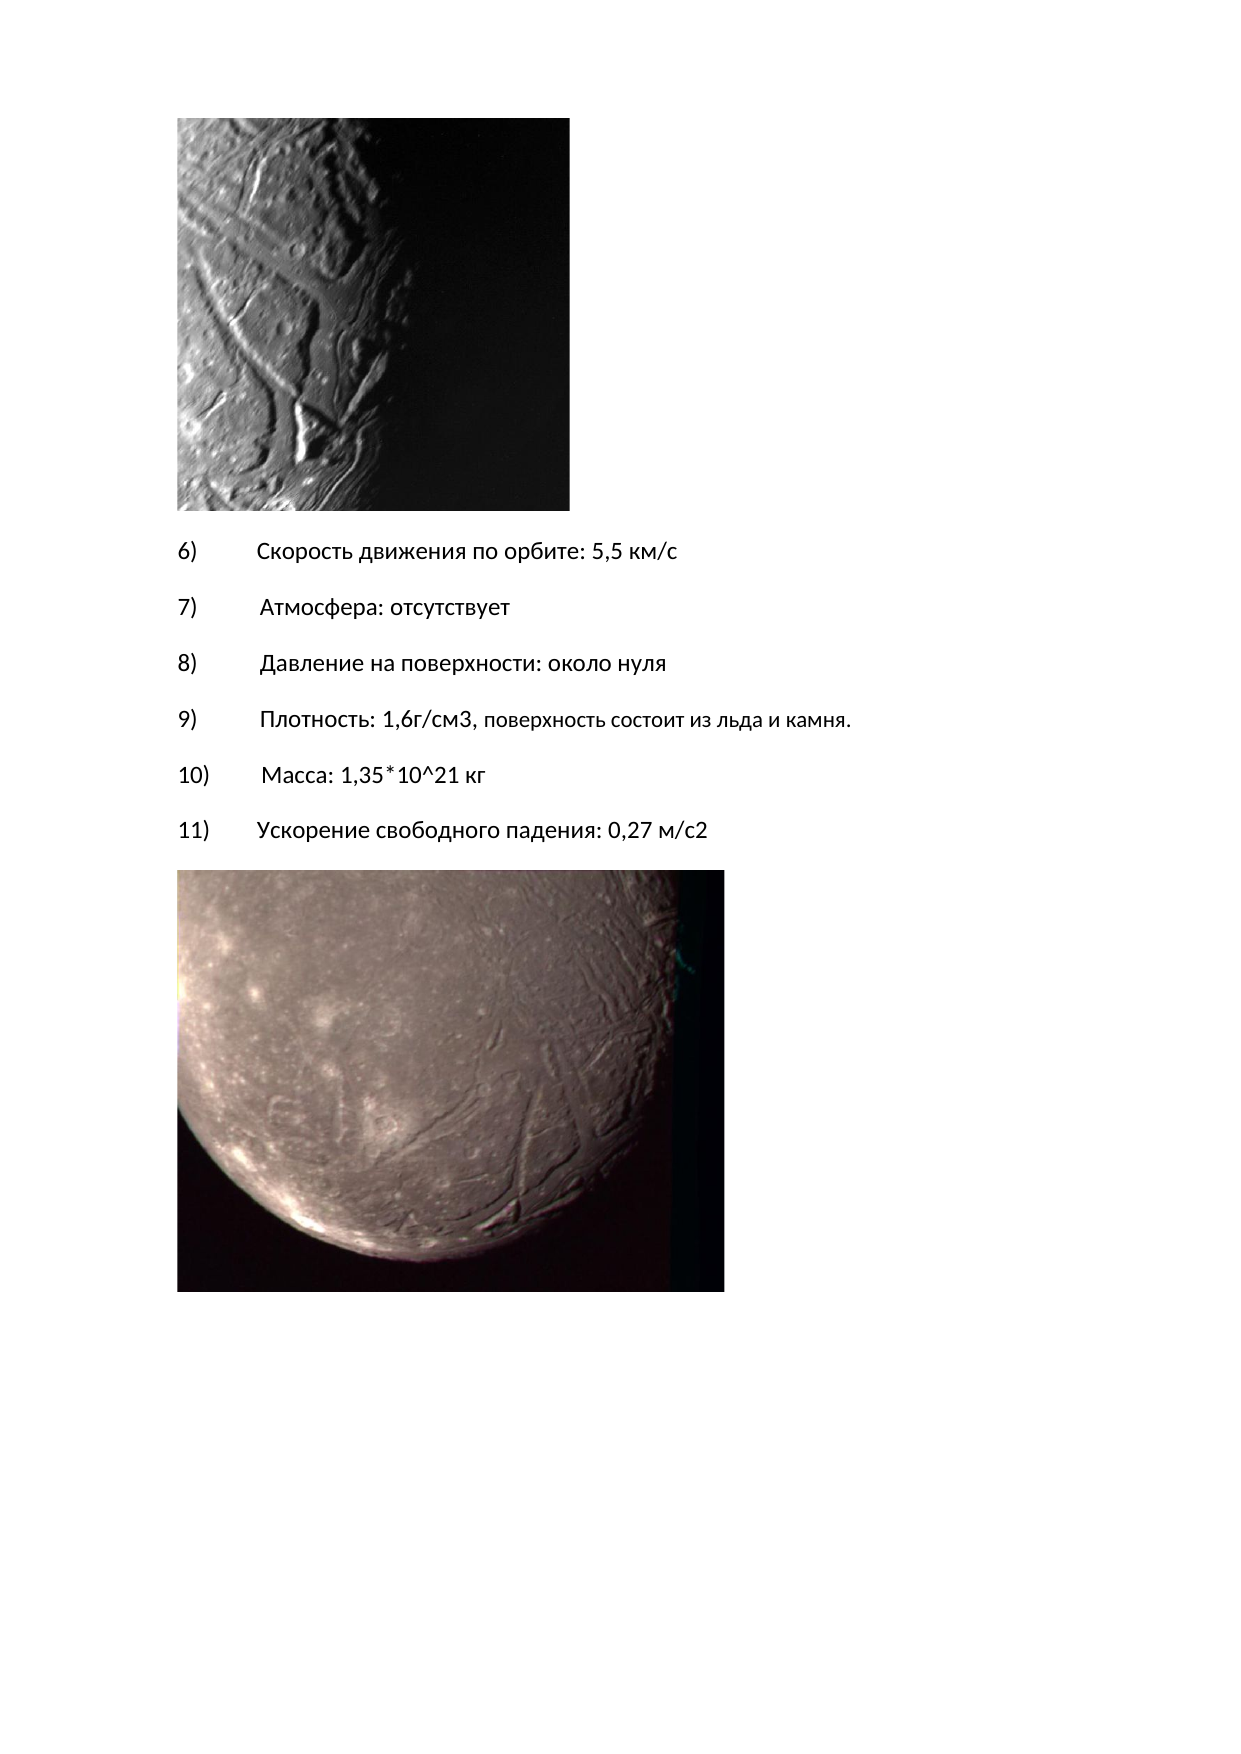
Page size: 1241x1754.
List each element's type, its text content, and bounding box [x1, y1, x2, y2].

text 10) Масса: 1,35*10^21 кг [177, 759, 1152, 789]
text 8) Давление на поверхности: около нуля [177, 647, 1152, 678]
text 9) Плотность: 1,6г/см3, поверхность состоит из льда и камня. [177, 703, 1152, 733]
picture [177, 118, 570, 511]
text 11) Ускорение свободного падения: 0,27 м/c2 [177, 815, 1152, 845]
text 6) Скорость движения по орбите: 5,5 км/с [177, 536, 1152, 566]
picture [177, 870, 725, 1292]
text 7) Атмосфера: отсутствует [177, 591, 1152, 622]
